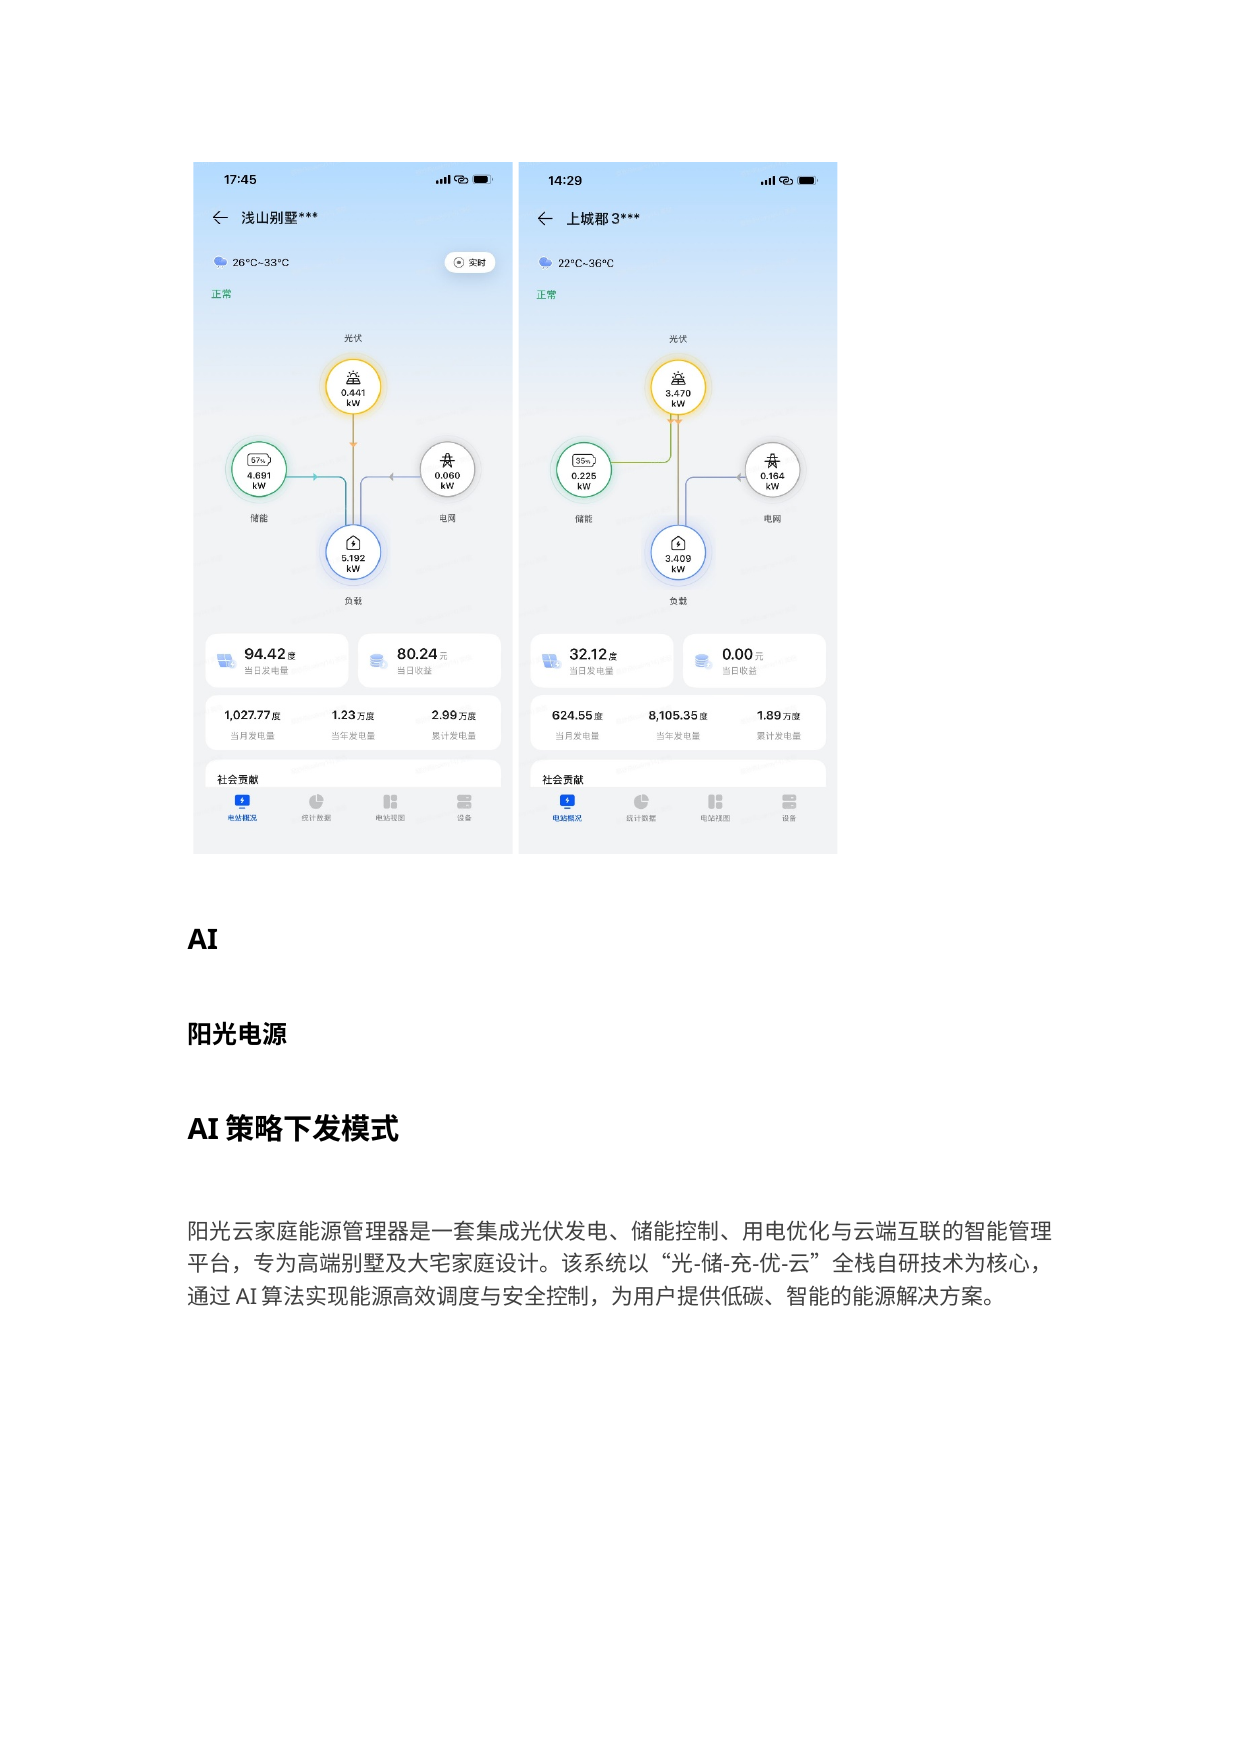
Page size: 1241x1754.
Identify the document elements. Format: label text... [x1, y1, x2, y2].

text 阳光云家庭能源管理器是一套集成光伏发电、储能控制、用电优化与云端互联的智能管理平台，专为高端别墅及大宅家庭设计。该系统以“光-储-充-优-云”全栈自研技术为核心，通过AI算法实现能源高效调度与安全控制，为用户提供低碳、智能的能源解决方案。 [187, 1213, 1053, 1311]
subtitle AI [187, 906, 1053, 971]
picture [518, 162, 838, 854]
subtitle AI策略下发模式 [187, 1094, 1053, 1159]
picture [193, 162, 513, 854]
subtitle 阳光电源 [187, 1000, 1053, 1065]
